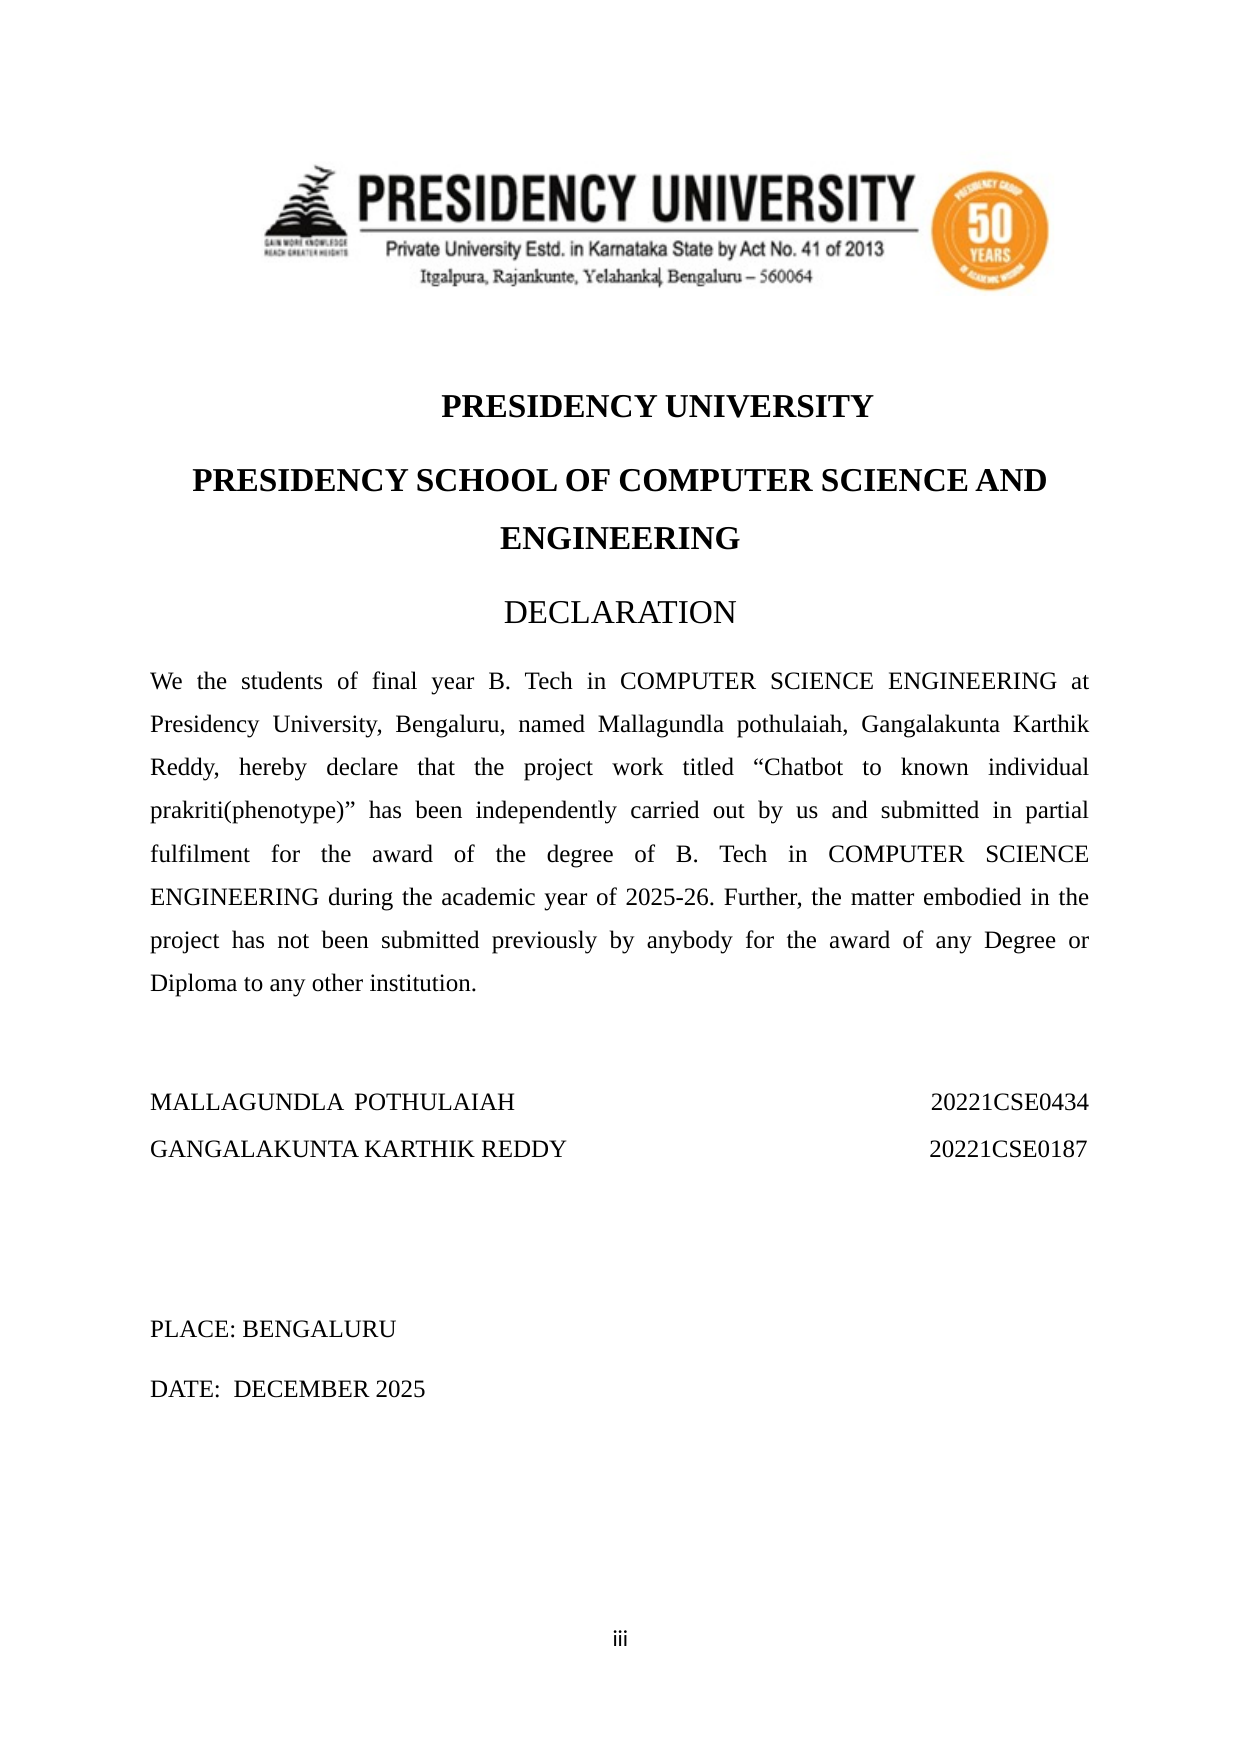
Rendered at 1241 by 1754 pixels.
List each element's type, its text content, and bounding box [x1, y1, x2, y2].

picture [260, 150, 1055, 296]
text DATE: DECEMBER 2025 [150, 1374, 1090, 1402]
text PRESIDENCY SCHOOL OF COMPUTER SCIENCE AND ENGINEERING [150, 460, 1090, 556]
text MALLAGUNDLA POTHULAIAH 20221CSE0434 GANGALAKUNTA KARTHIK REDDY 20221CSE0187 [150, 1087, 1090, 1163]
text PLACE: BENGALURU [150, 1314, 1090, 1343]
text We the students of final year B. Tech in COMPUTER SCIENCE ENGINEERING at Presidency University, Bengaluru, named Mallagundla pothulaiah, Gangalakunta Karthik Reddy, hereby declare that the project work titled “Chatbot to known individual prakriti(phenotype)” has been independently carried out by us and submitted in partial fulfilment for the award of the degree of B. Tech in COMPUTER SCIENCE ENGINEERING during the academic year of 2025-26. Further, the matter embodied in the project has not been submitted previously by anybody for the award of any Degree or Diploma to any other institution. [150, 666, 1090, 997]
text DECLARATION [150, 592, 1090, 630]
text PRESIDENCY UNIVERSITY [225, 386, 1090, 424]
